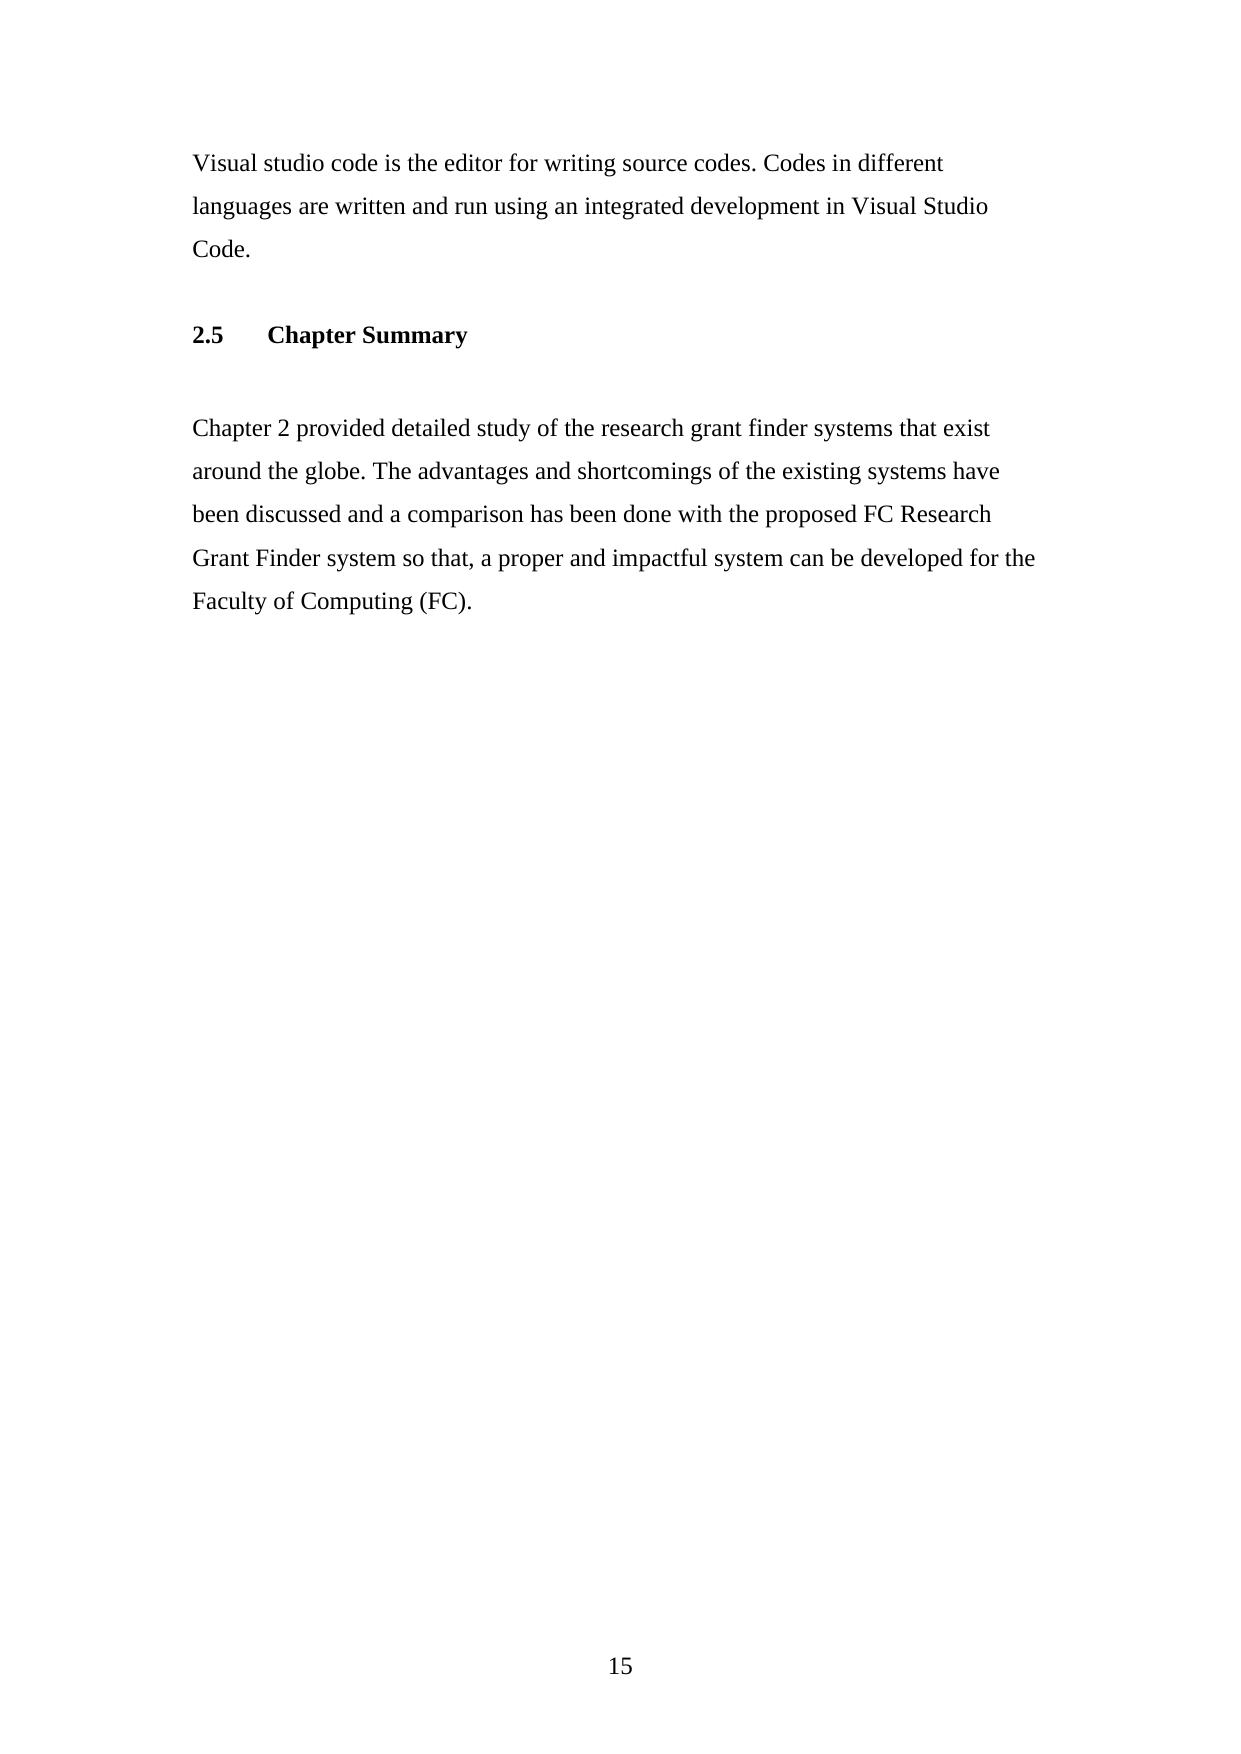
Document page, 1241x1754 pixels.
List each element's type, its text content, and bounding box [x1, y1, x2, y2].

subtitle Chapter Summary [192, 320, 1048, 349]
text Chapter 2 provided detailed study of the research grant finder systems that exist around the globe. The advantages and shortcomings of the existing systems have been discussed and a comparison has been done with the proposed FC Research Grant Finder system so that, a proper and impactful system can be developed for the Faculty of Computing (FC). [192, 413, 1048, 614]
text Visual studio code is the editor for writing source codes. Codes in different languages are written and run using an integrated development in Visual Studio Code. [192, 148, 1048, 263]
